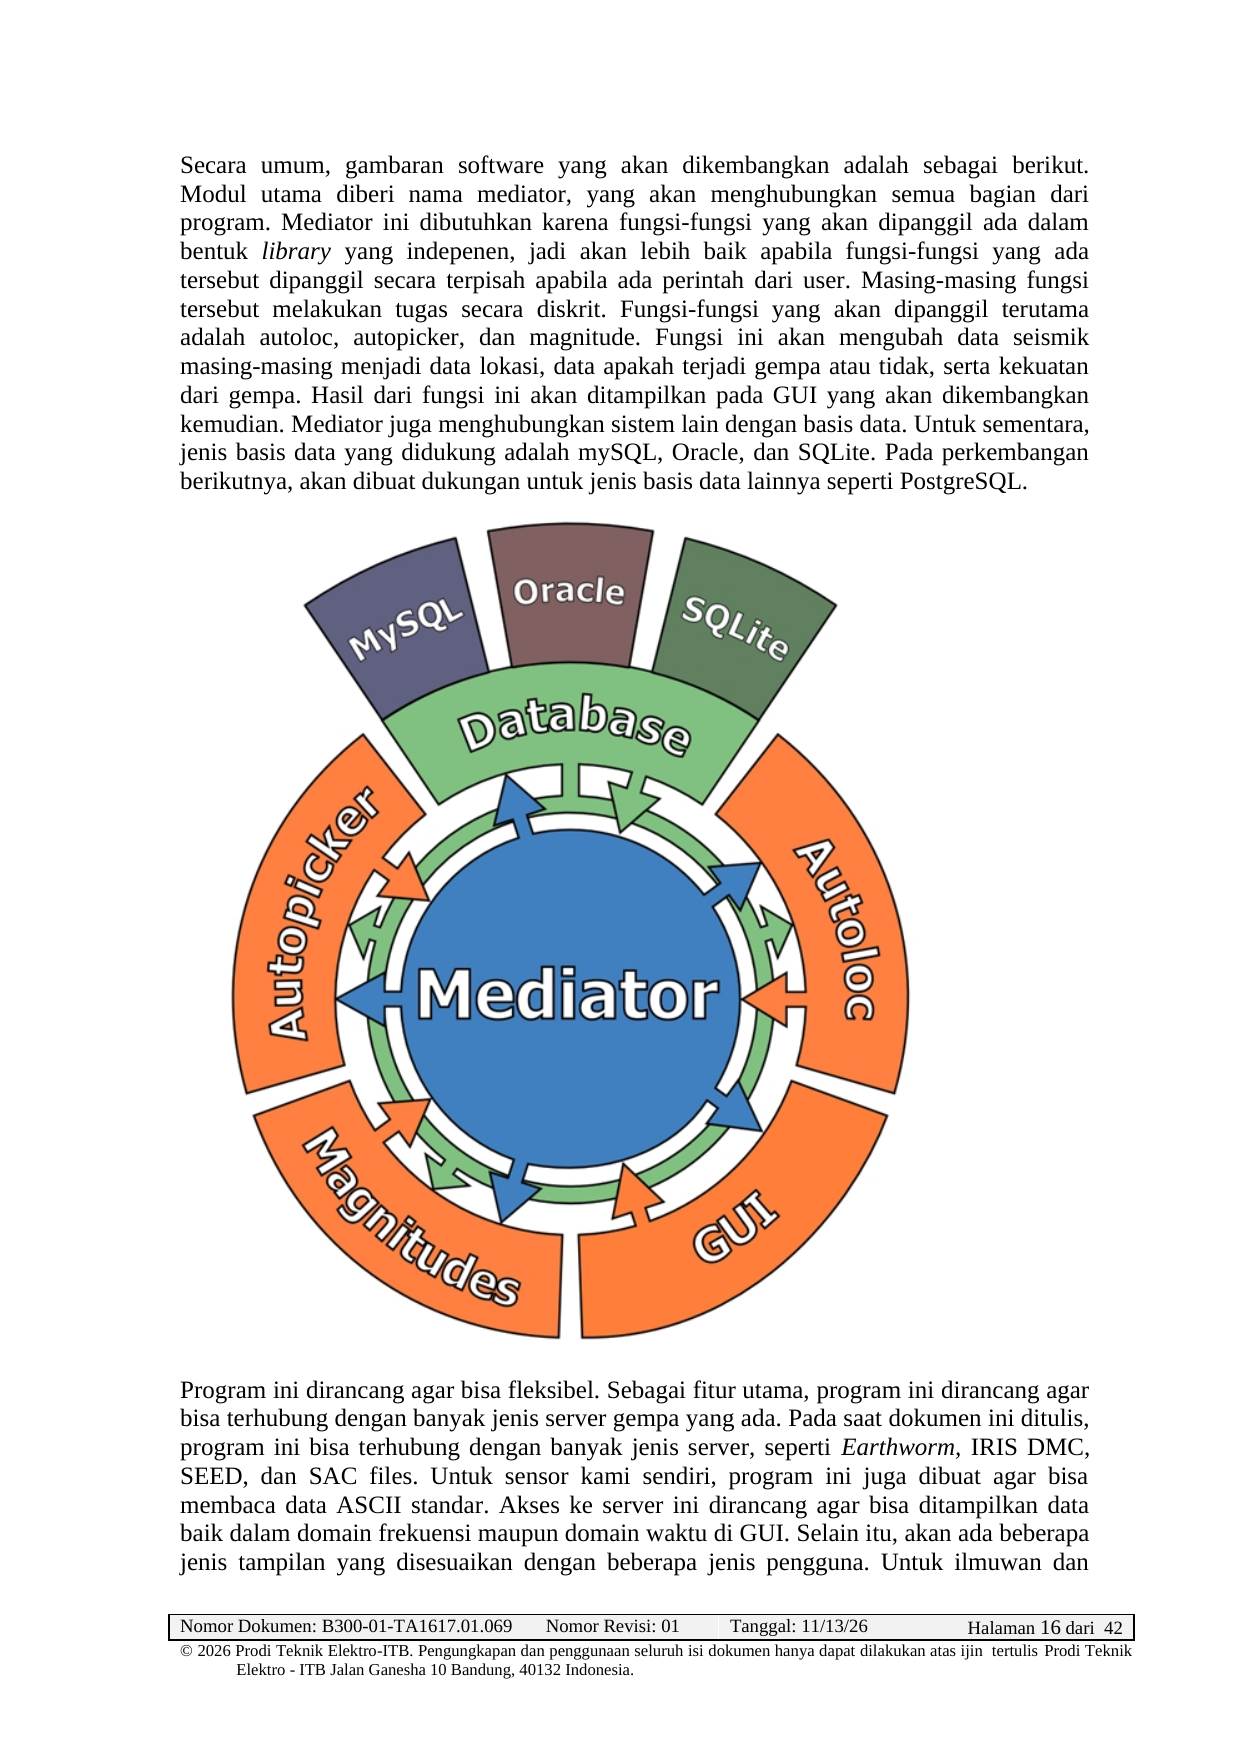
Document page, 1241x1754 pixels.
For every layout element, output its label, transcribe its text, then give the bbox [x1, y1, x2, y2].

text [180, 1375, 1090, 1576]
text Secara umum, gambaran software yang akan dikembangkan adalah sebagai berikut. Modul utama diberi nama mediator, yang akan menghubungkan semua bagian dari program. Mediator ini dibutuhkan karena fungsi-fungsi yang akan dipanggil ada dalam bentuk library yang indepenen, jadi akan lebih baik apabila fungsi-fungsi yang ada tersebut dipanggil secara terpisah apabila ada perintah dari user. Masing-masing fungsi tersebut melakukan tugas secara diskrit. Fungsi-fungsi yang akan dipanggil terutama adalah autoloc, autopicker, dan magnitude. Fungsi ini akan mengubah data seismik masing-masing menjadi data lokasi, data apakah terjadi gempa atau tidak, serta kekuatan dari gempa. Hasil dari fungsi ini akan ditampilkan pada GUI yang akan dikembangkan kemudian. Mediator juga menghubungkan sistem lain dengan basis data. Untuk sementara, jenis basis data yang didukung adalah mySQL, Oracle, dan SQLite. Pada perkembangan berikutnya, akan dibuat dukungan untuk jenis basis data lainnya seperti PostgreSQL. [180, 150, 1090, 495]
picture [180, 507, 954, 1363]
